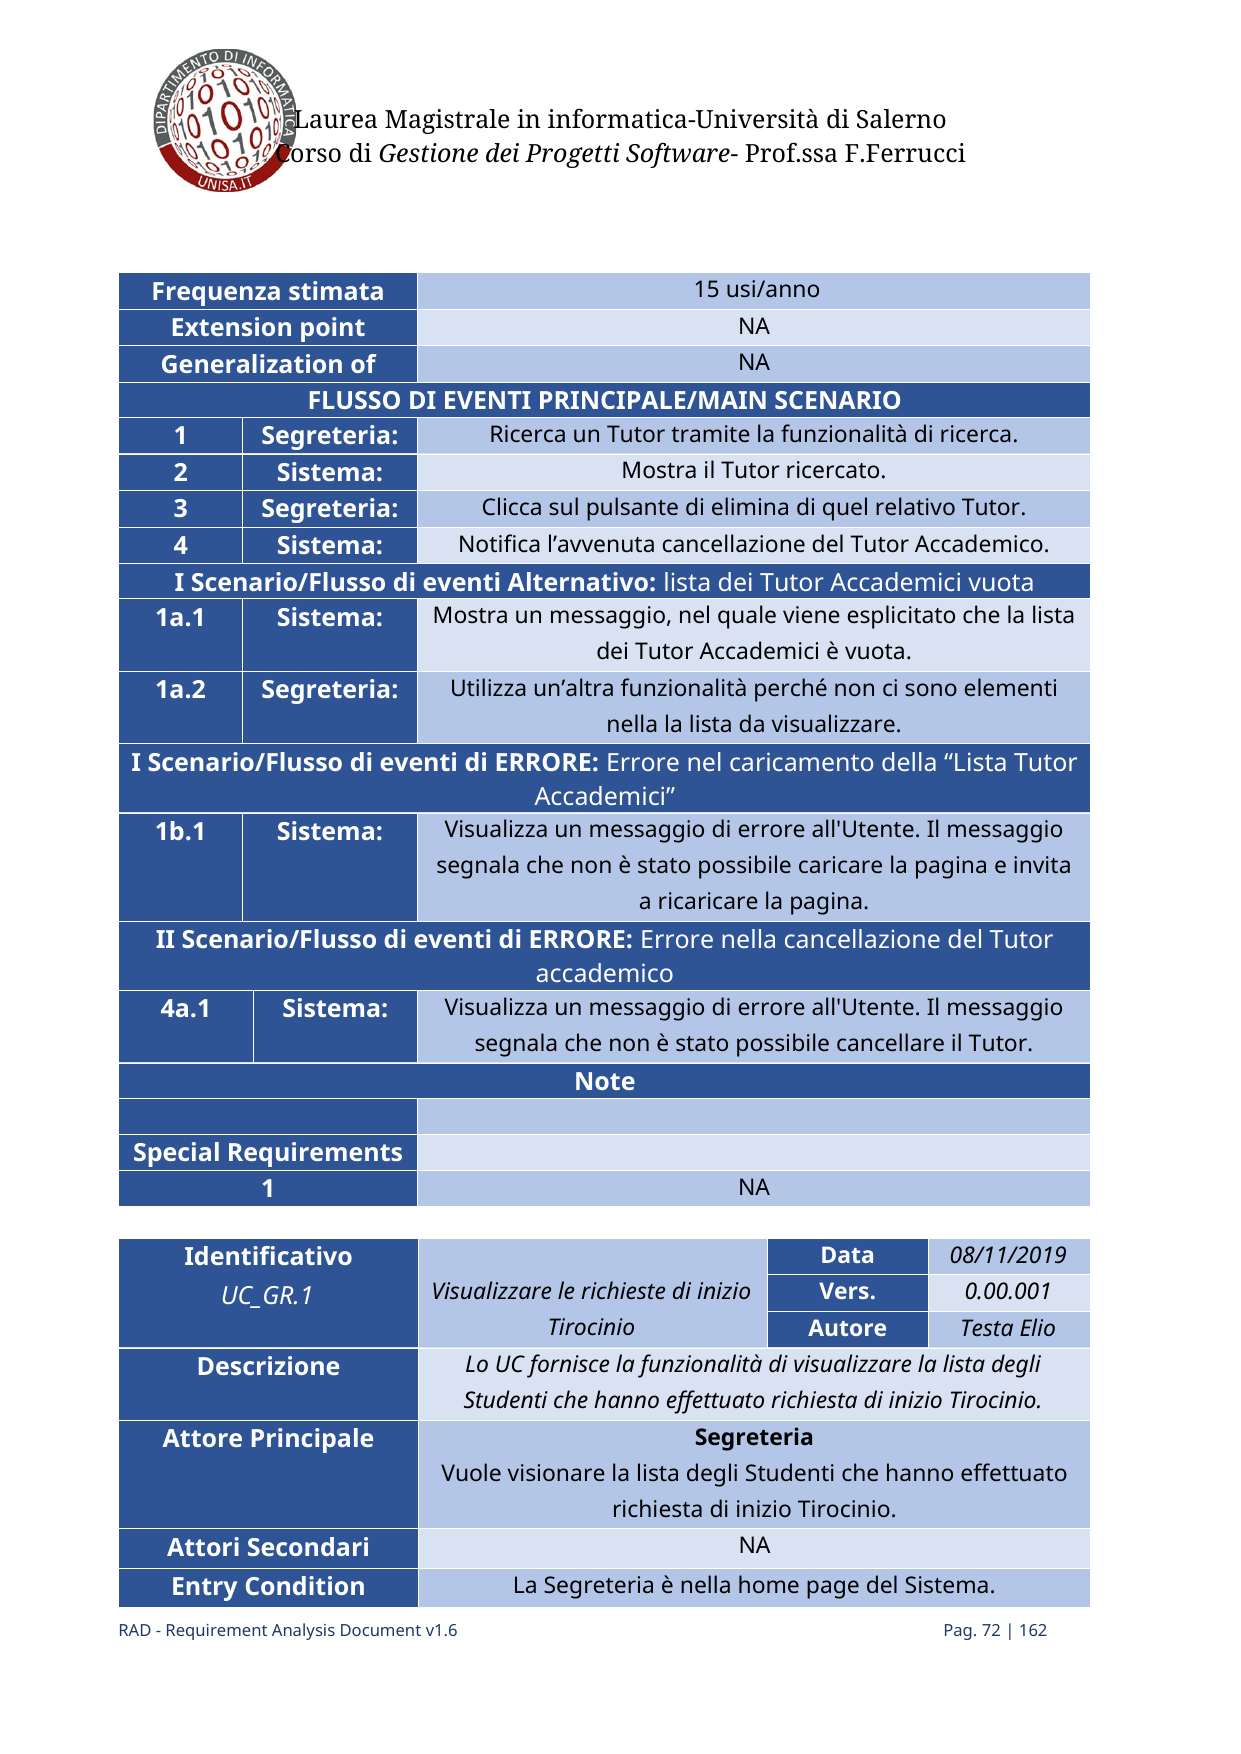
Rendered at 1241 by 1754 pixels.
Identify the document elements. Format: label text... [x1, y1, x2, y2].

table_cell Attori Secondari [119, 1529, 418, 1568]
table_cell 3 [119, 491, 242, 527]
table_cell Ricerca un Tutor tramite la funzionalità di ricerca. [418, 418, 1090, 453]
table_cell Autore [768, 1312, 928, 1347]
table_header Identificativo UC_GR.1 [119, 1239, 418, 1347]
table_cell Segreteria: [243, 418, 417, 453]
table_cell 1 [119, 1171, 417, 1206]
table_cell NA [418, 310, 1090, 345]
table_cell 2 [119, 455, 242, 490]
table_cell Segreteria: [243, 491, 417, 527]
table_cell Note [119, 1064, 1090, 1098]
table_cell Sistema: [254, 991, 417, 1062]
table_cell II Scenario/Flusso di eventi di ERRORE: Errore nella cancellazione del Tutor accademico [119, 922, 1090, 990]
table_header Visualizzare le richieste di inizio Tirocinio [419, 1239, 767, 1347]
table_cell Generalization of [119, 346, 417, 382]
table_cell NA [418, 346, 1090, 382]
table_cell 4a.1 [119, 991, 253, 1062]
table_cell I Scenario/Flusso di eventi di ERRORE: Errore nel caricamento della “Lista Tutor Accademici” [119, 744, 1090, 812]
table_cell Testa Elio [929, 1312, 1090, 1347]
table_cell I Scenario/Flusso di eventi Alternativo: lista dei Tutor Accademici vuota [119, 564, 1090, 598]
table_cell Sistema: [243, 599, 417, 671]
table_cell 4 [119, 528, 242, 563]
table_cell Visualizza un messaggio di errore all'Utente. Il messaggio segnala che non è stato possibile cancellare il Tutor. [418, 991, 1090, 1062]
table_cell NA [418, 1171, 1090, 1206]
table_cell Sistema: [243, 814, 417, 921]
table_cell [418, 1135, 1090, 1170]
table_cell 15 usi/anno [418, 273, 1090, 309]
table_cell FLUSSO DI EVENTI PRINCIPALE/MAIN SCENARIO [119, 383, 1090, 417]
table_cell Special Requirements [119, 1135, 417, 1170]
table_cell Lo UC fornisce la funzionalità di visualizzare la lista degli Studenti che hanno effettuato richiesta di inizio Tirocinio. [419, 1349, 1090, 1420]
table_cell La Segreteria è nella home page del Sistema. [419, 1569, 1090, 1607]
table_cell 0.00.001 [929, 1275, 1090, 1311]
table_cell Sistema: [243, 455, 417, 490]
table_cell Utilizza un’altra funzionalità perché non ci sono elementi nella la lista da visualizzare. [418, 672, 1090, 743]
table_cell Vers. [768, 1275, 928, 1311]
table_cell 1a.2 [119, 672, 242, 743]
table_cell Visualizza un messaggio di errore all'Utente. Il messaggio segnala che non è stato possibile caricare la pagina e invita a ricaricare la pagina. [418, 814, 1090, 921]
table_cell [119, 1099, 417, 1134]
table_cell Sistema: [243, 528, 417, 563]
table_cell Descrizione [119, 1349, 418, 1420]
picture [153, 49, 297, 192]
table_cell Attore Principale [119, 1421, 418, 1528]
table_cell Segreteria: [243, 672, 417, 743]
table_header 08/11/2019 [929, 1239, 1090, 1274]
table_header Data [768, 1239, 928, 1274]
table_cell 1b.1 [119, 814, 242, 921]
table_cell Extension point [119, 310, 417, 345]
table_cell 1a.1 [119, 599, 242, 671]
table_cell Notifica l’avvenuta cancellazione del Tutor Accademico. [418, 528, 1090, 563]
table_cell Entry Condition [119, 1569, 418, 1607]
table_cell Segreteria Vuole visionare la lista degli Studenti che hanno effettuato richiesta di inizio Tirocinio. [419, 1421, 1090, 1528]
table_cell Mostra un messaggio, nel quale viene esplicitato che la lista dei Tutor Accademici è vuota. [418, 599, 1090, 671]
table_cell 1 [119, 418, 242, 453]
table_cell [418, 1099, 1090, 1134]
table_cell Frequenza stimata [119, 273, 417, 309]
table_cell Clicca sul pulsante di elimina di quel relativo Tutor. [418, 491, 1090, 527]
table_cell NA [419, 1529, 1090, 1568]
table_cell Mostra il Tutor ricercato. [418, 455, 1090, 490]
